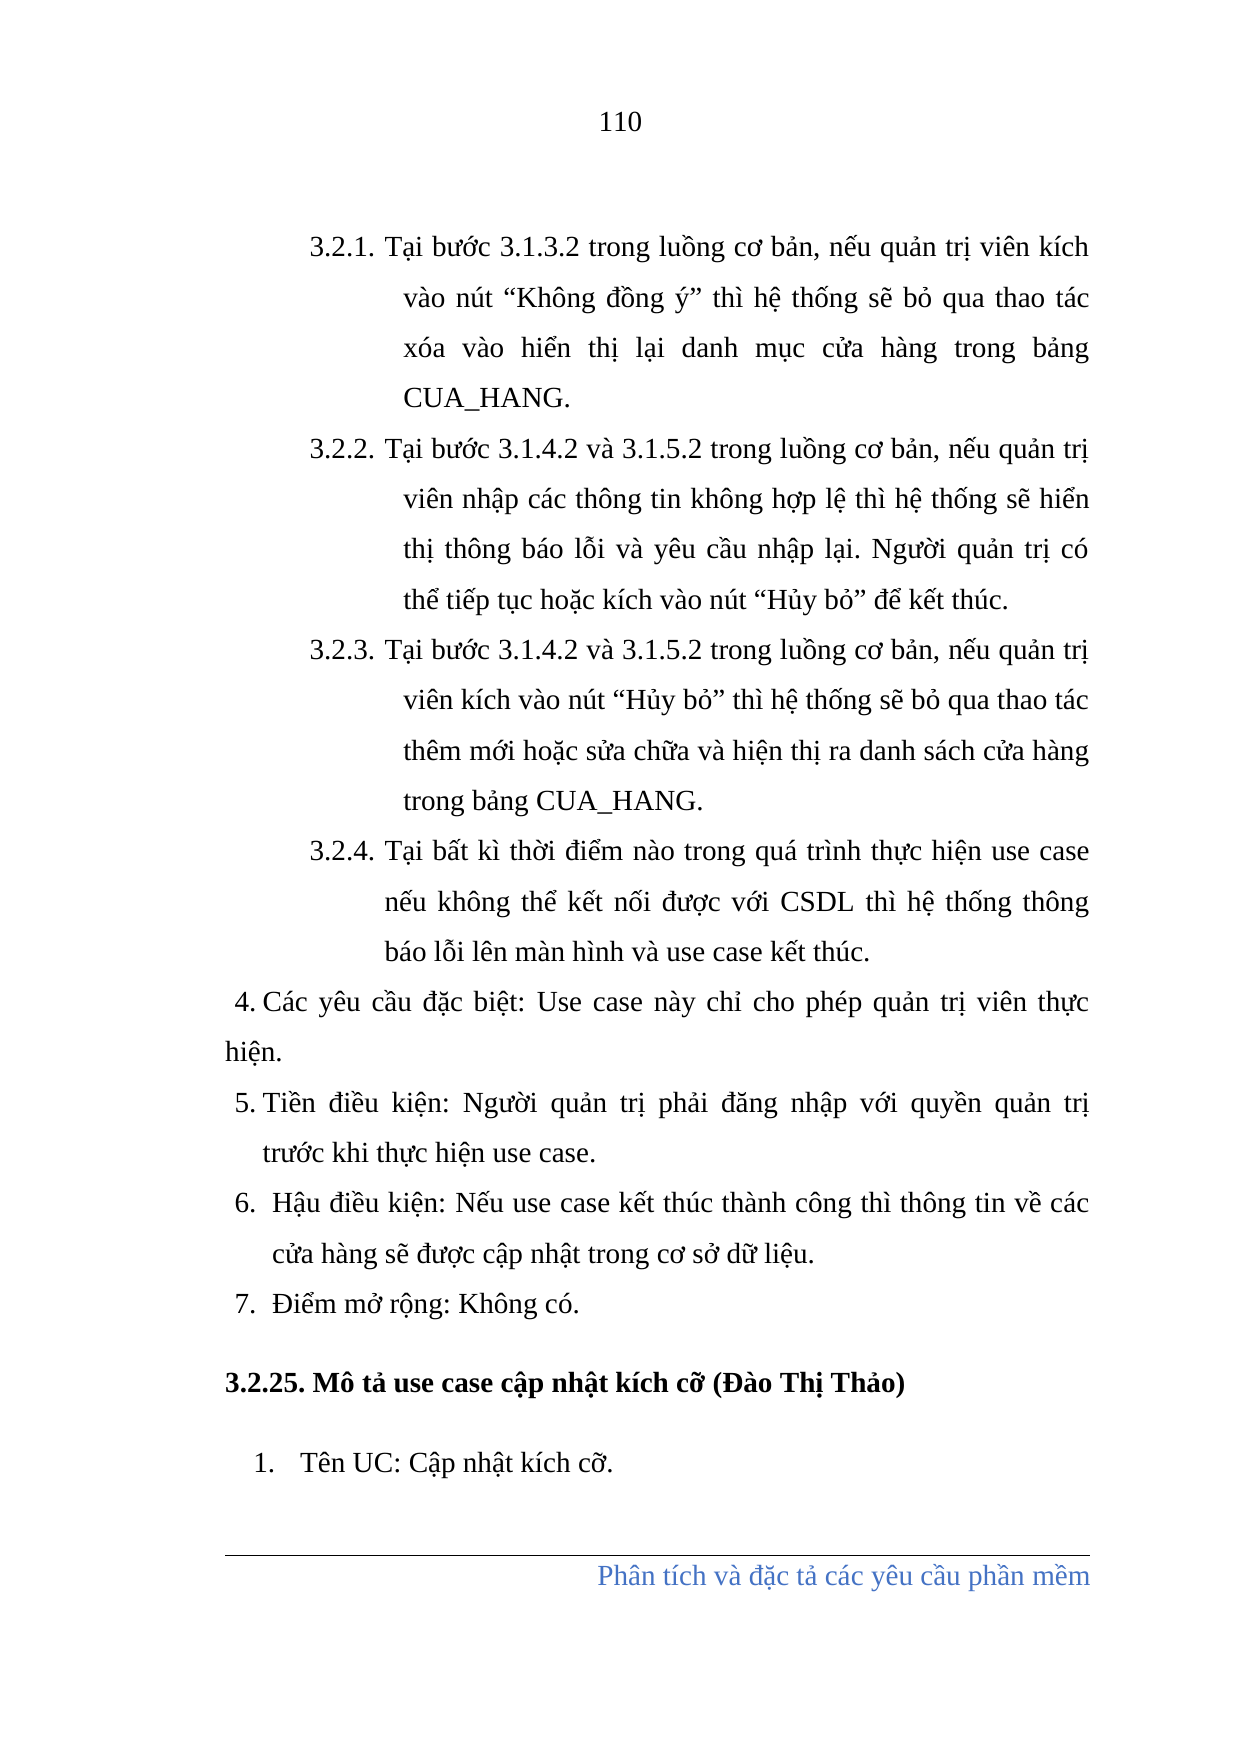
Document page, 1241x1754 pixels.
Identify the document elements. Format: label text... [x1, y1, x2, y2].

list Các yêu cầu đặc biệt: Use case này chỉ cho phép quản trị viên thực hiện. [225, 984, 1090, 1068]
list Tại bước 3.1.4.2 và 3.1.5.2 trong luồng cơ bản, nếu quản trị viên kích vào nút “Hủy bỏ” thì hệ thống sẽ bỏ qua thao tác thêm mới hoặc sửa chữa và hiện thị ra danh sách cửa hàng trong bảng CUA_HANG. [309, 632, 1090, 817]
list Điểm mở rộng: Không có. [234, 1286, 1090, 1320]
list Hậu điều kiện: Nếu use case kết thúc thành công thì thông tin về các cửa hàng sẽ được cập nhật trong cơ sở dữ liệu. [234, 1186, 1090, 1269]
list Tại bước 3.1.4.2 và 3.1.5.2 trong luồng cơ bản, nếu quản trị viên nhập các thông tin không hợp lệ thì hệ thống sẽ hiển thị thông báo lỗi và yêu cầu nhập lại. Người quản trị có thể tiếp tục hoặc kích vào nút “Hủy bỏ” để kết thúc. [309, 431, 1090, 615]
list Tên UC: Cập nhật kích cỡ. [253, 1445, 1090, 1479]
list Tiền điều kiện: Người quản trị phải đăng nhập với quyền quản trị trước khi thực hiện use case. [234, 1085, 1090, 1169]
subtitle Mô tả use case cập nhật kích cỡ (Đào Thị Thảo) [225, 1366, 1090, 1399]
list Tại bước 3.1.3.2 trong luồng cơ bản, nếu quản trị viên kích vào nút “Không đồng ý” thì hệ thống sẽ bỏ qua thao tác xóa vào hiển thị lại danh mục cửa hàng trong bảng CUA_HANG. [309, 229, 1090, 414]
list Tại bất kì thời điểm nào trong quá trình thực hiện use case nếu không thể kết nối được với CSDL thì hệ thống thông báo lỗi lên màn hình và use case kết thúc. [309, 833, 1090, 967]
